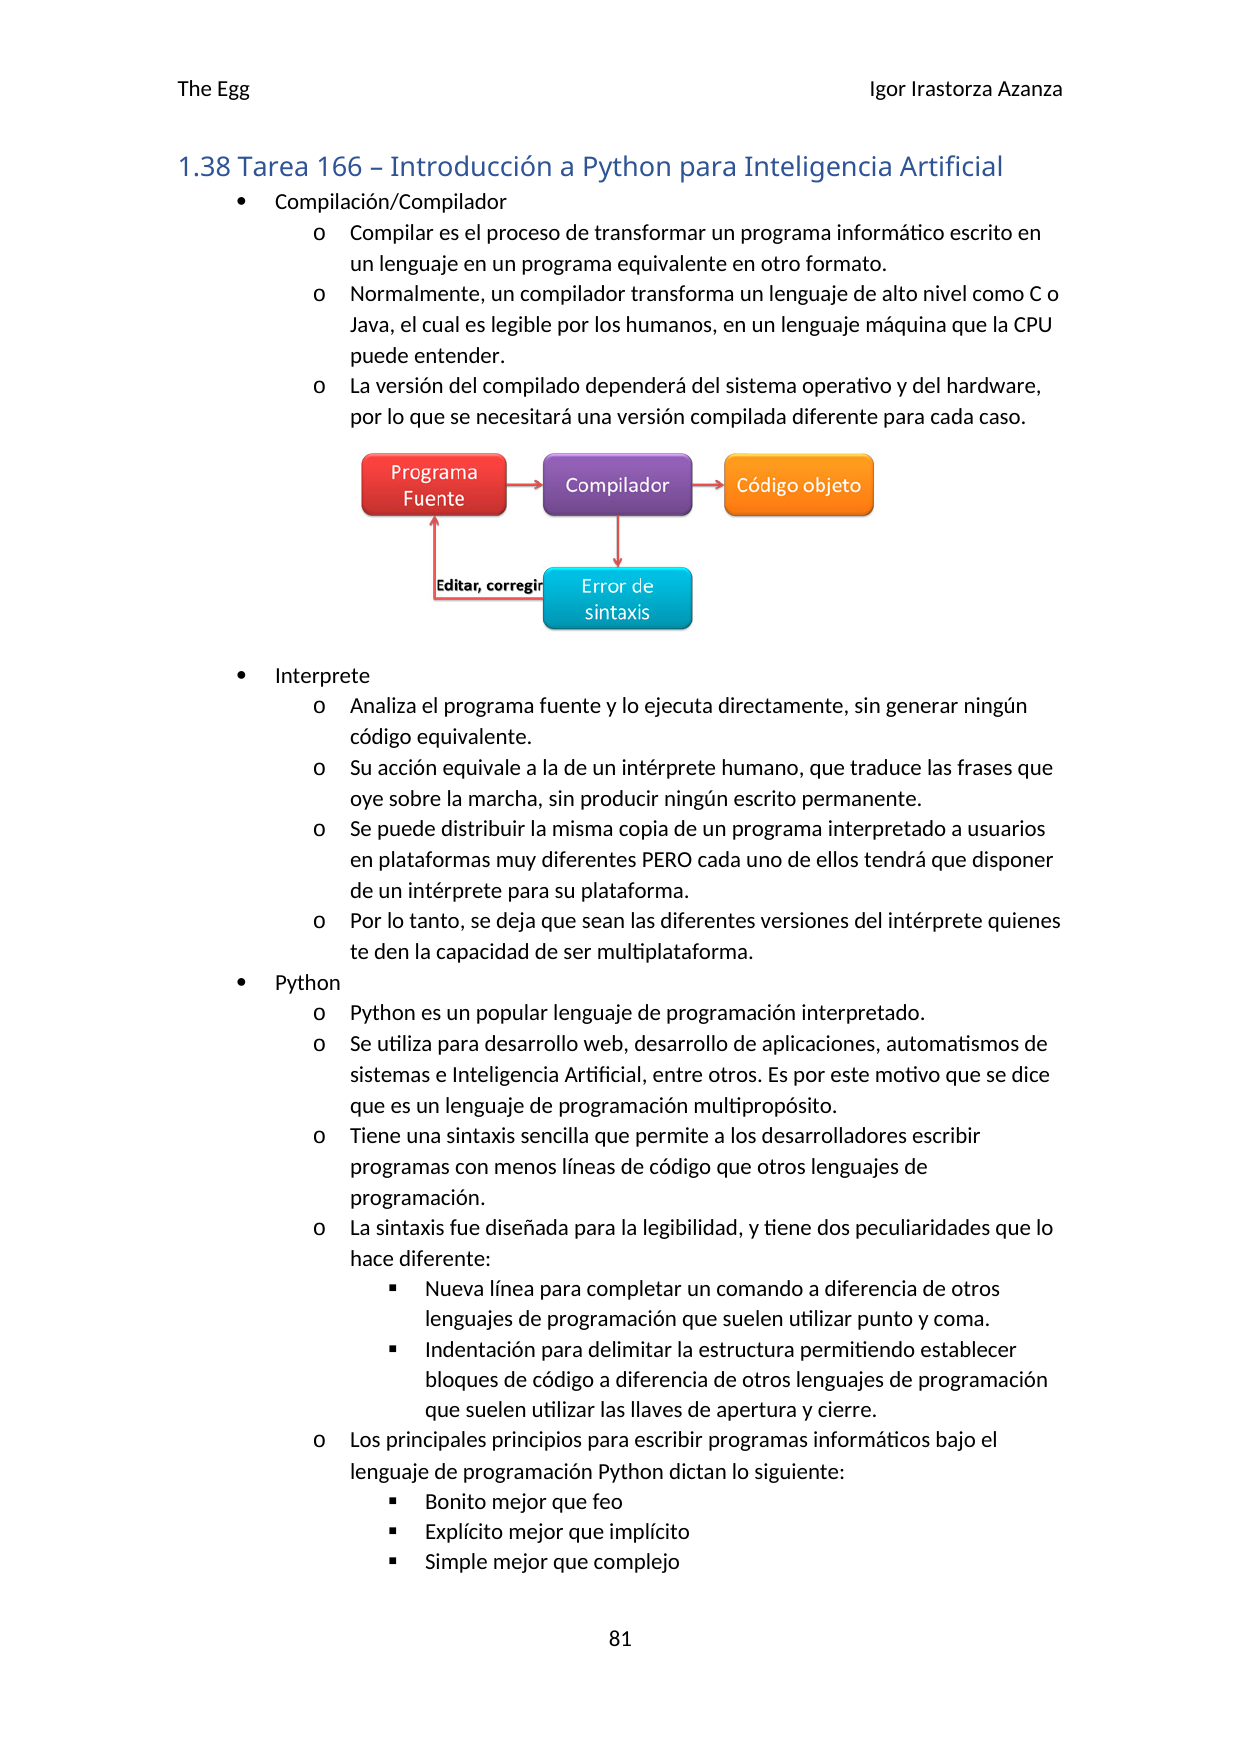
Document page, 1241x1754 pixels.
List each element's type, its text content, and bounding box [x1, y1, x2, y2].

list Interprete [237, 661, 1063, 689]
list Se utiliza para desarrollo web, desarrollo de aplicaciones, automatismos de sistemas e Inteligencia Artificial, entre otros. Es por este motivo que se dice que es un lenguaje de programación multipropósito. [312, 1029, 1063, 1119]
list Simple mejor que complejo [387, 1547, 1063, 1575]
list Compilación/Compilador [237, 187, 1063, 215]
picture [358, 449, 882, 642]
subtitle Tarea 166 – Introducción a Python para Inteligencia Artificial [177, 148, 1063, 184]
list Python [237, 968, 1063, 996]
list Bonito mejor que feo [387, 1487, 1063, 1515]
list Su acción equivale a la de un intérprete humano, que traduce las frases que oye sobre la marcha, sin producir ningún escrito permanente. [312, 753, 1063, 812]
list Indentación para delimitar la estructura permitiendo establecer bloques de código a diferencia de otros lenguajes de programación que suelen utilizar las llaves de apertura y cierre. [387, 1335, 1063, 1423]
list Nueva línea para completar un comando a diferencia de otros lenguajes de programación que suelen utilizar punto y coma. [387, 1274, 1063, 1333]
list Compilar es el proceso de transformar un programa informático escrito en un lenguaje en un programa equivalente en otro formato. [312, 218, 1063, 277]
list Los principales principios para escribir programas informáticos bajo el lenguaje de programación Python dictan lo siguiente: [312, 1425, 1063, 1485]
list Se puede distribuir la misma copia de un programa interpretado a usuarios en plataformas muy diferentes PERO cada uno de ellos tendrá que disponer de un intérprete para su plataforma. [312, 814, 1063, 904]
list Por lo tanto, se deja que sean las diferentes versiones del intérprete quienes te den la capacidad de ser multiplataforma. [312, 906, 1063, 965]
list Python es un popular lenguaje de programación interpretado. [312, 998, 1063, 1027]
list La sintaxis fue diseñada para la legibilidad, y tiene dos peculiaridades que lo hace diferente: [312, 1213, 1063, 1272]
list Explícito mejor que implícito [387, 1517, 1063, 1545]
list Tiene una sintaxis sencilla que permite a los desarrolladores escribir programas con menos líneas de código que otros lenguajes de programación. [312, 1121, 1063, 1211]
list La versión del compilado dependerá del sistema operativo y del hardware, por lo que se necesitará una versión compilada diferente para cada caso. [312, 371, 1063, 430]
list Normalmente, un compilador transforma un lenguaje de alto nivel como C o Java, el cual es legible por los humanos, en un lenguaje máquina que la CPU puede entender. [312, 279, 1063, 369]
list Analiza el programa fuente y lo ejecuta directamente, sin generar ningún código equivalente. [312, 691, 1063, 751]
